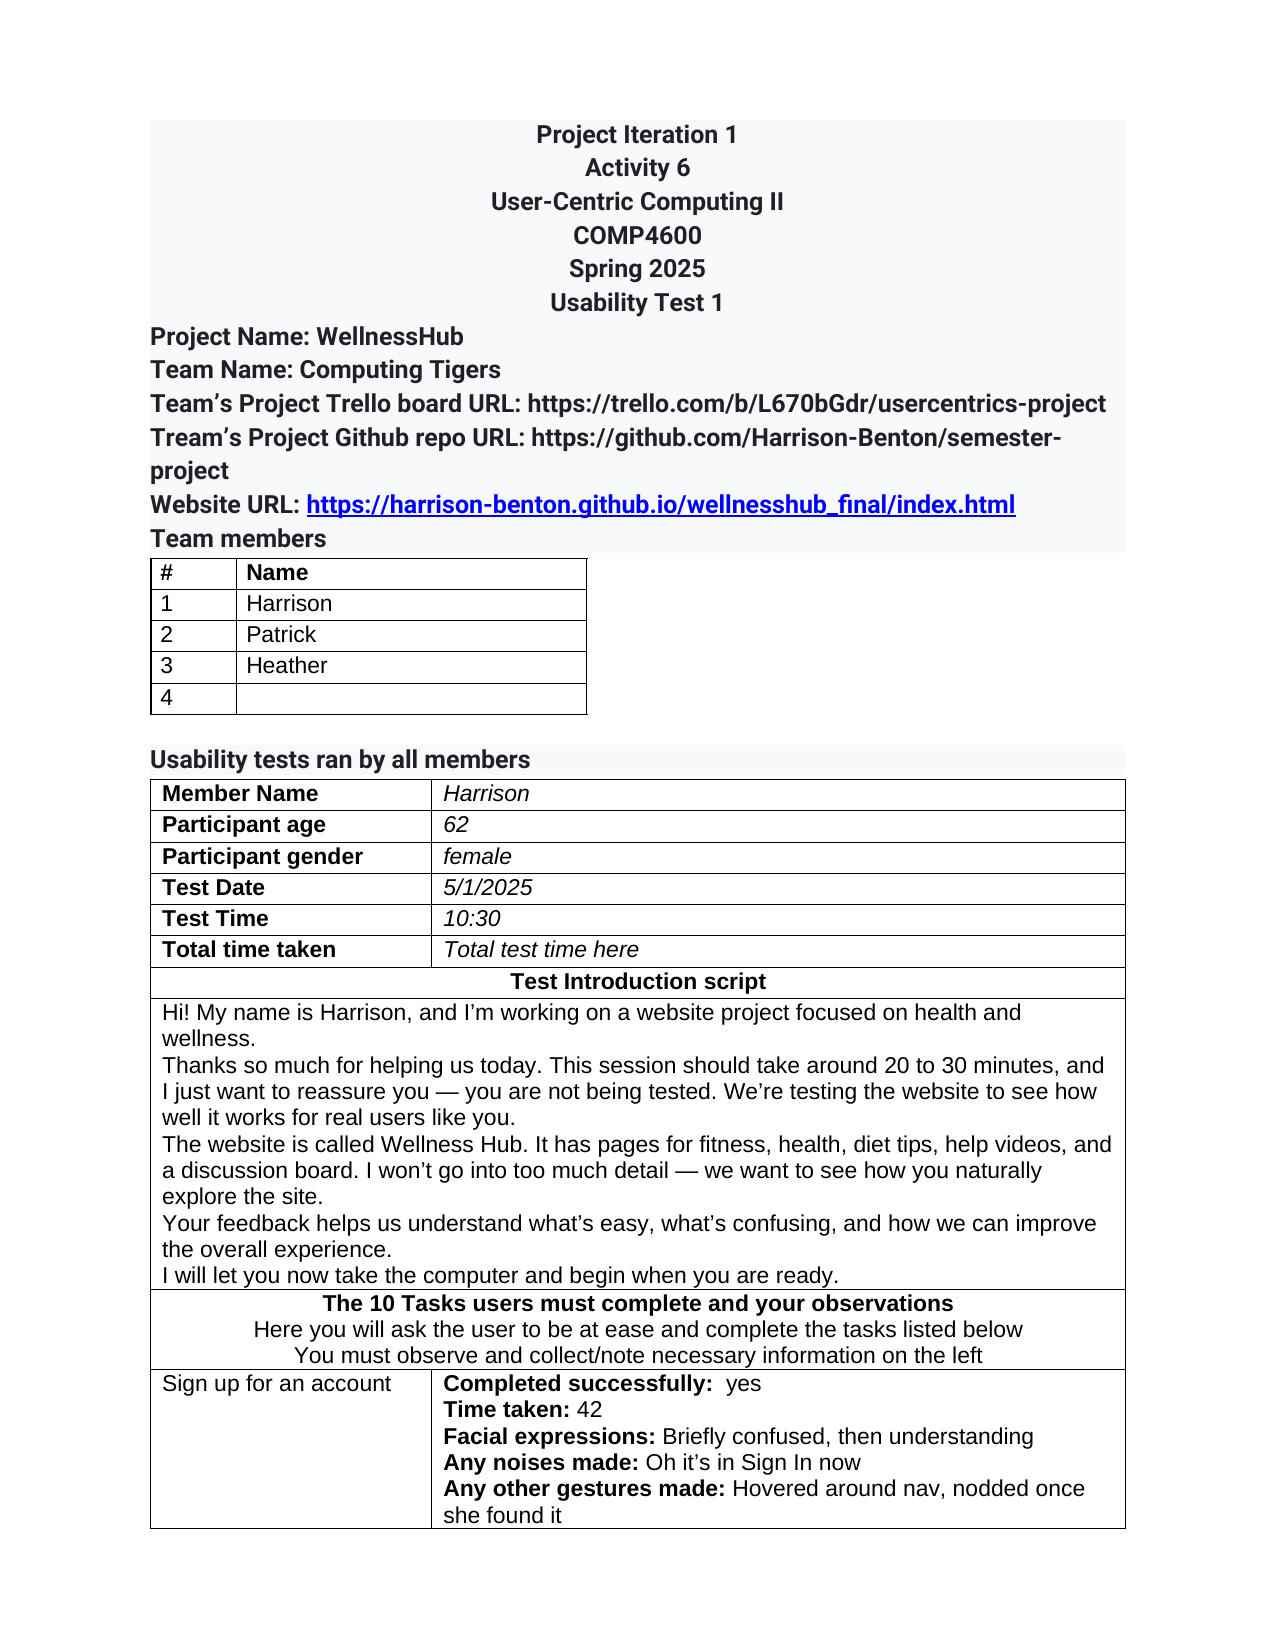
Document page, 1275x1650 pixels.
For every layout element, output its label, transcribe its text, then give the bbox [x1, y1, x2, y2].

text Project Iteration 1 [150, 120, 1125, 149]
table_cell [237, 684, 586, 714]
text Spring 2025 [150, 254, 1125, 284]
text Tream’s Project Github repo URL: https://github.com/Harrison-Benton/semester-project [150, 423, 1125, 486]
table_cell Harrison [237, 590, 586, 620]
table_cell Heather [237, 652, 586, 682]
table_cell 1 [152, 590, 236, 620]
table_cell Test Introduction script [151, 968, 1125, 998]
table_cell female [432, 843, 1125, 873]
table_cell 5/1/2025 [432, 874, 1125, 904]
table_cell Test Time [151, 905, 431, 935]
text Activity 6 [150, 154, 1125, 183]
text Project Name: WellnessHub [150, 322, 1125, 351]
table_header Harrison [432, 780, 1125, 810]
table_cell 4 [152, 684, 236, 714]
table_cell Total time taken [151, 936, 431, 967]
text Team’s Project Trello board URL: https://trello.com/b/L670bGdr/usercentrics-project [150, 389, 1125, 418]
table_cell 3 [152, 652, 236, 682]
text Usability Test 1 [150, 288, 1125, 317]
table_header Name [237, 559, 586, 589]
text Team members [150, 524, 1125, 553]
table_cell Participant gender [151, 843, 431, 873]
table_cell Sign up for an account [151, 1370, 431, 1528]
text COMP4600 [150, 221, 1125, 250]
table_cell Patrick [237, 621, 586, 651]
table_cell Test Date [151, 874, 431, 904]
table_header Member Name [151, 780, 431, 810]
text Usability tests ran by all members [150, 745, 1125, 775]
text Website URL: https://harrison-benton.github.io/wellnesshub_final/index.html [150, 490, 1125, 519]
text User-Centric Computing II [150, 187, 1125, 217]
text Team Name: Computing Tigers [150, 356, 1125, 385]
table_cell 62 [432, 811, 1125, 842]
table_header # [152, 559, 236, 589]
table_cell 2 [152, 621, 236, 651]
table_cell Hi! My name is Harrison, and I’m working on a website project focused on health and wellness. Thanks so much for helping us today. This session should take around 20 to 30 minutes, and I just want to reassure you — you are not being tested. We’re testing the website to see how well it works for real users like you. The website is called Wellness Hub. It has pages for fitness, health, diet tips, help videos, and a discussion board. I won’t go into too much detail — we want to see how you naturally explore the site. Your feedback helps us understand what’s easy, what’s confusing, and how we can improve the overall experience. I will let you now take the computer and begin when you are ready. [151, 999, 1125, 1289]
table_cell Total test time here [432, 936, 1125, 967]
table_cell Participant age [151, 811, 431, 842]
table_cell The 10 Tasks users must complete and your observations Here you will ask the user to be at ease and complete the tasks listed below You must observe and collect/note necessary information on the left [151, 1290, 1125, 1369]
table_cell Completed successfully: yes Time taken: 42 Facial expressions: Briefly confused, then understanding Any noises made: Oh it’s in Sign In now Any other gestures made: Hovered around nav, nodded once she found it [432, 1370, 1125, 1528]
table_cell 10:30 [432, 905, 1125, 935]
